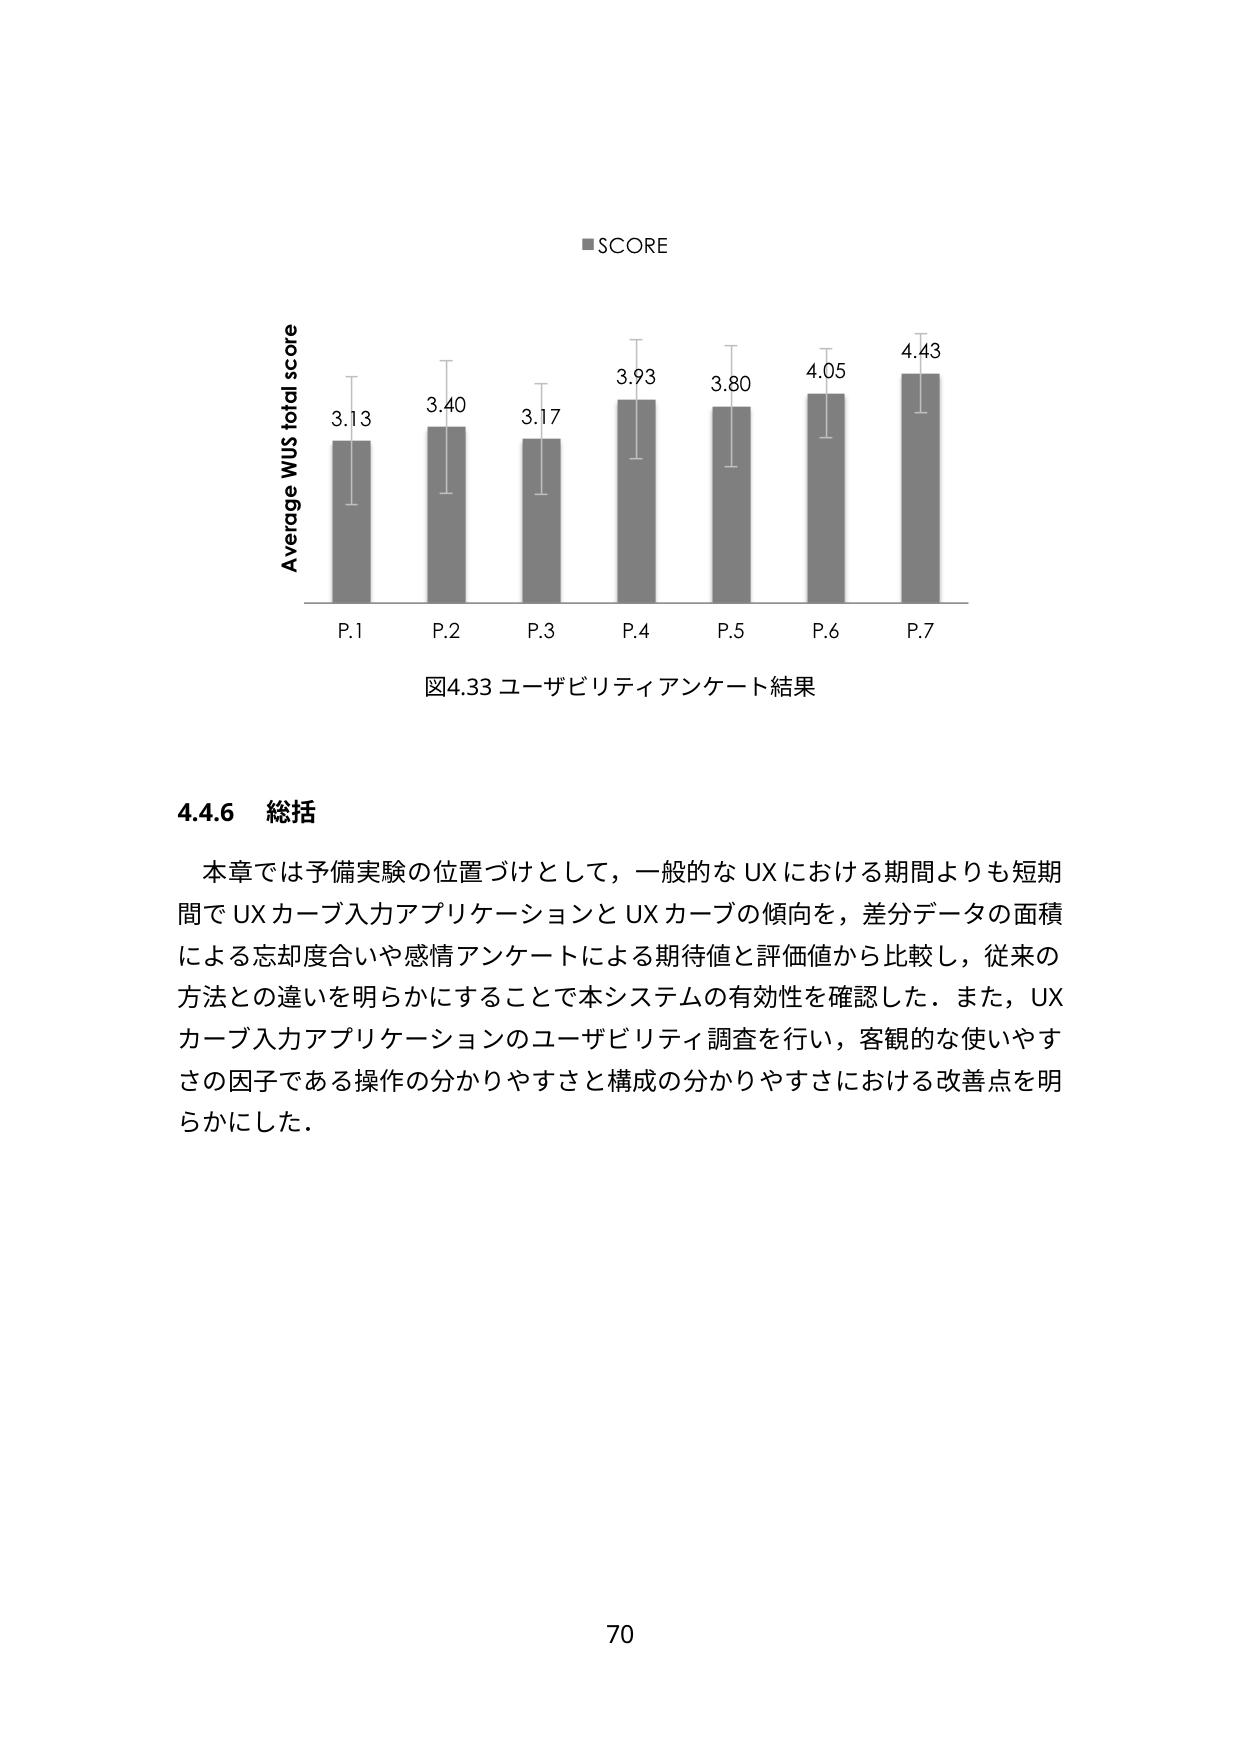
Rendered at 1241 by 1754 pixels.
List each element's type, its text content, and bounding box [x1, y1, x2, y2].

picture [245, 206, 995, 657]
subtitle 総括 [177, 790, 1063, 832]
text 本章では予備実験の位置づけとして，一般的なUXにおける期間よりも短期間でUXカーブ入力アプリケーションとUXカーブの傾向を，差分データの面積による忘却度合いや感情アンケートによる期待値と評価値から比較し，従来の方法との違いを明らかにすることで本システムの有効性を確認した．また，UXカーブ入力アプリケーションのユーザビリティ調査を行い，客観的な使いやすさの因子である操作の分かりやすさと構成の分かりやすさにおける改善点を明らかにした． [177, 850, 1063, 1142]
